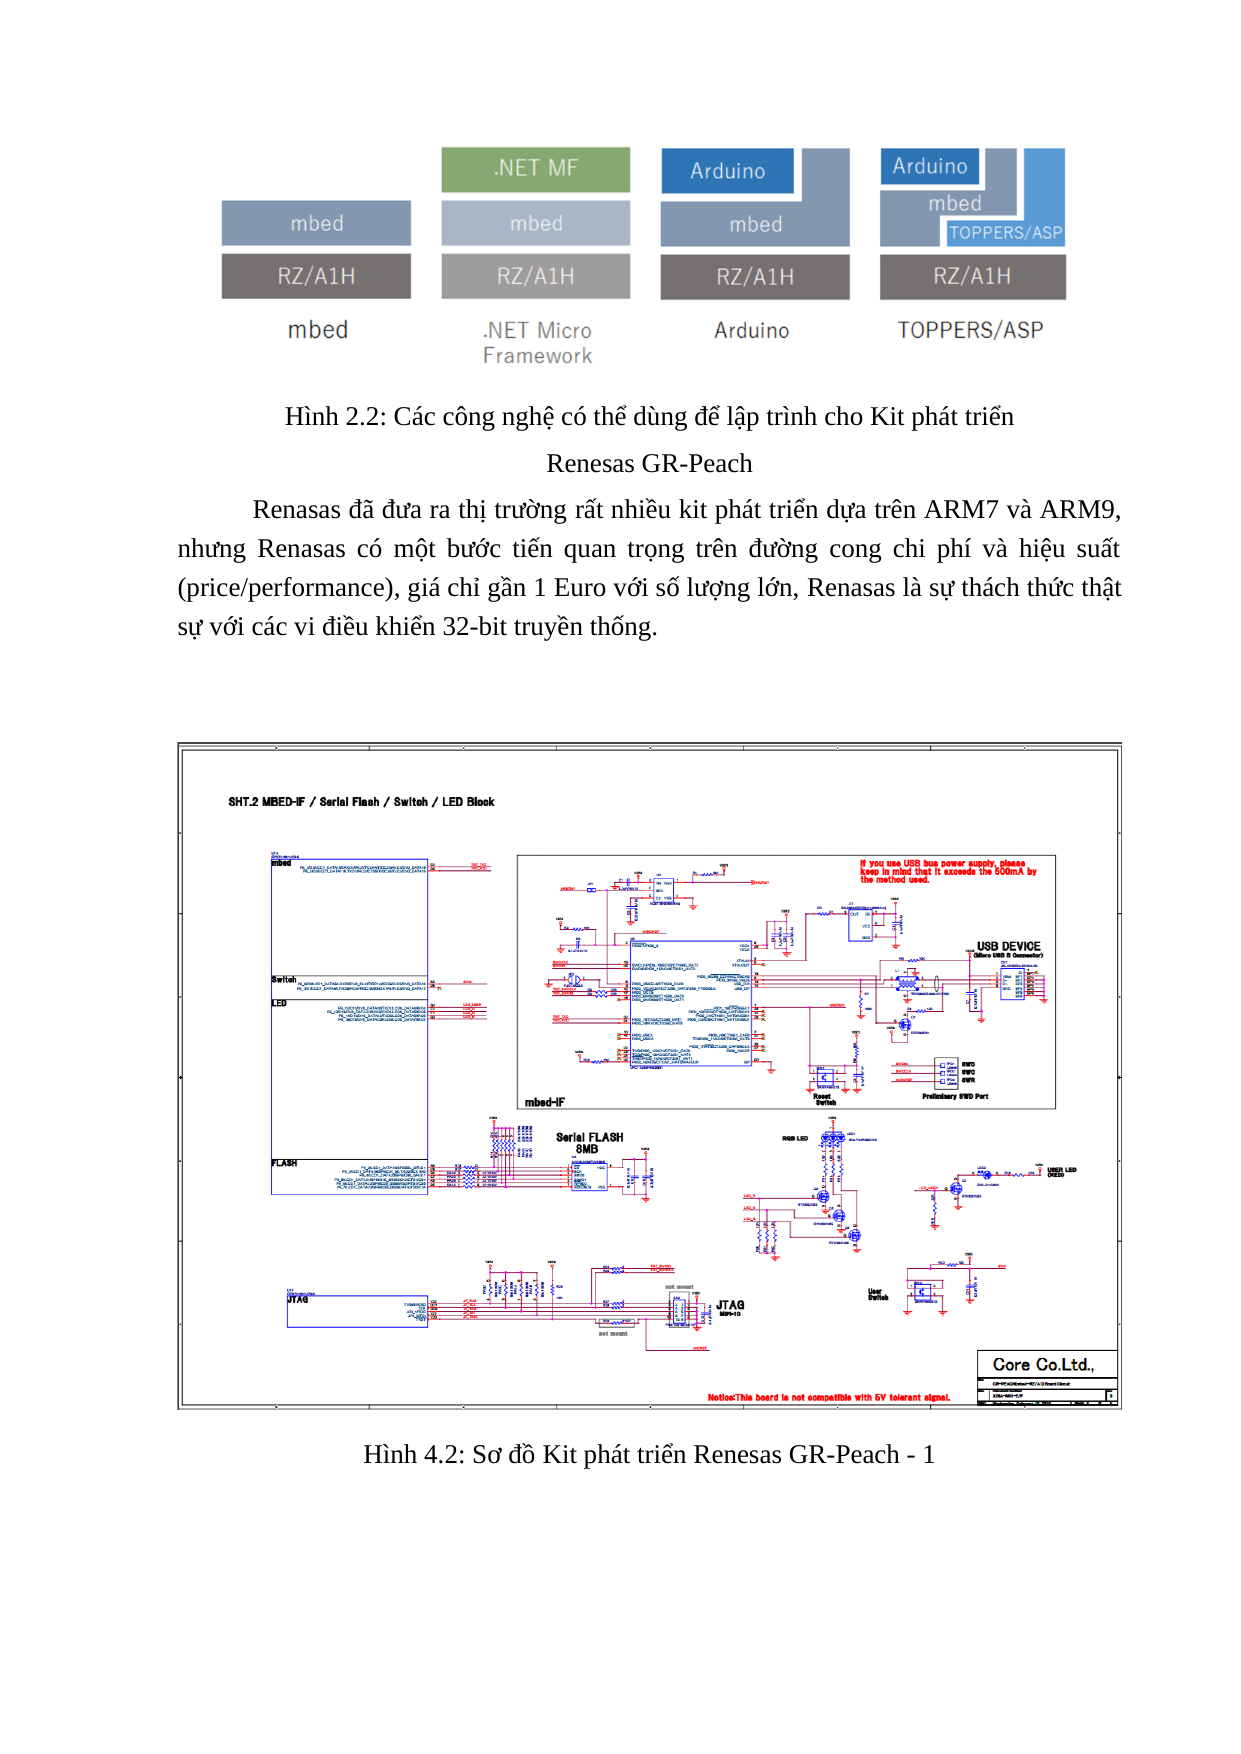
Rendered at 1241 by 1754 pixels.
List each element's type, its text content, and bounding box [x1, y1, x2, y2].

picture [210, 127, 1090, 385]
text Renesas GR-Peach [177, 447, 1122, 478]
text Hình 2.2: Các công nghệ có thể dùng để lập trình cho Kit phát triển [177, 400, 1122, 431]
text Renasas đã đưa ra thị trường rất nhiều kit phát triển dựa trên ARM7 và ARM9, nhưng Renasas có một bước tiến quan trọng trên đường cong chi phí và hiệu suất (price/performance), giá chỉ gần 1 Euro với số lượng lớn, Renasas là sự thách thức thật sự với các vi điều khiển 32-bit truyền thống. [177, 493, 1122, 641]
text Hình 4.2: Sơ đồ Kit phát triển Renesas GR-Peach - 1 [177, 1438, 1122, 1469]
picture [177, 742, 1123, 1410]
